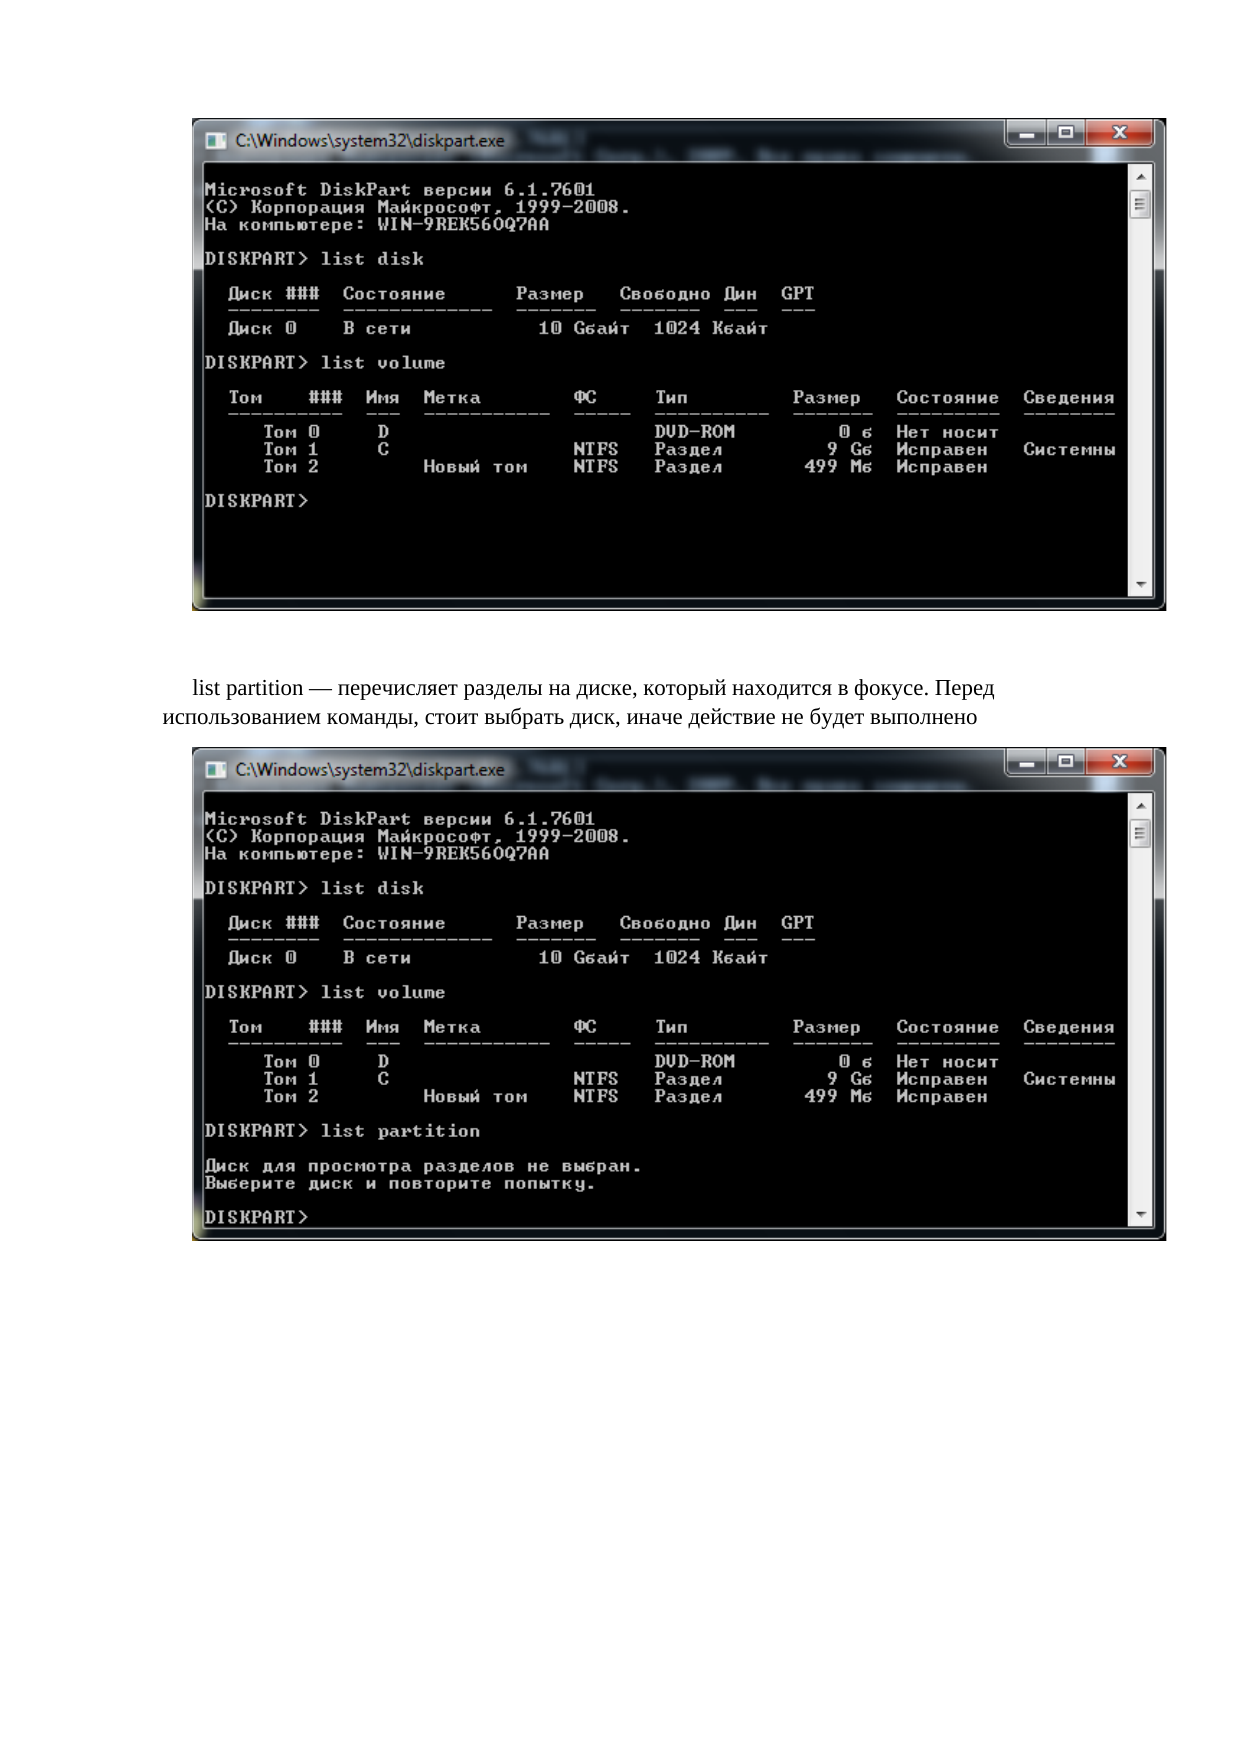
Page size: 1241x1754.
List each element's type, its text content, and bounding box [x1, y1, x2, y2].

picture [192, 118, 1167, 611]
picture [192, 747, 1167, 1241]
text list partition — перечисляет разделы на диске, который находится в фокусе. Перед использованием команды, стоит выбрать диск, иначе действие не будет выполнено [162, 674, 1152, 729]
